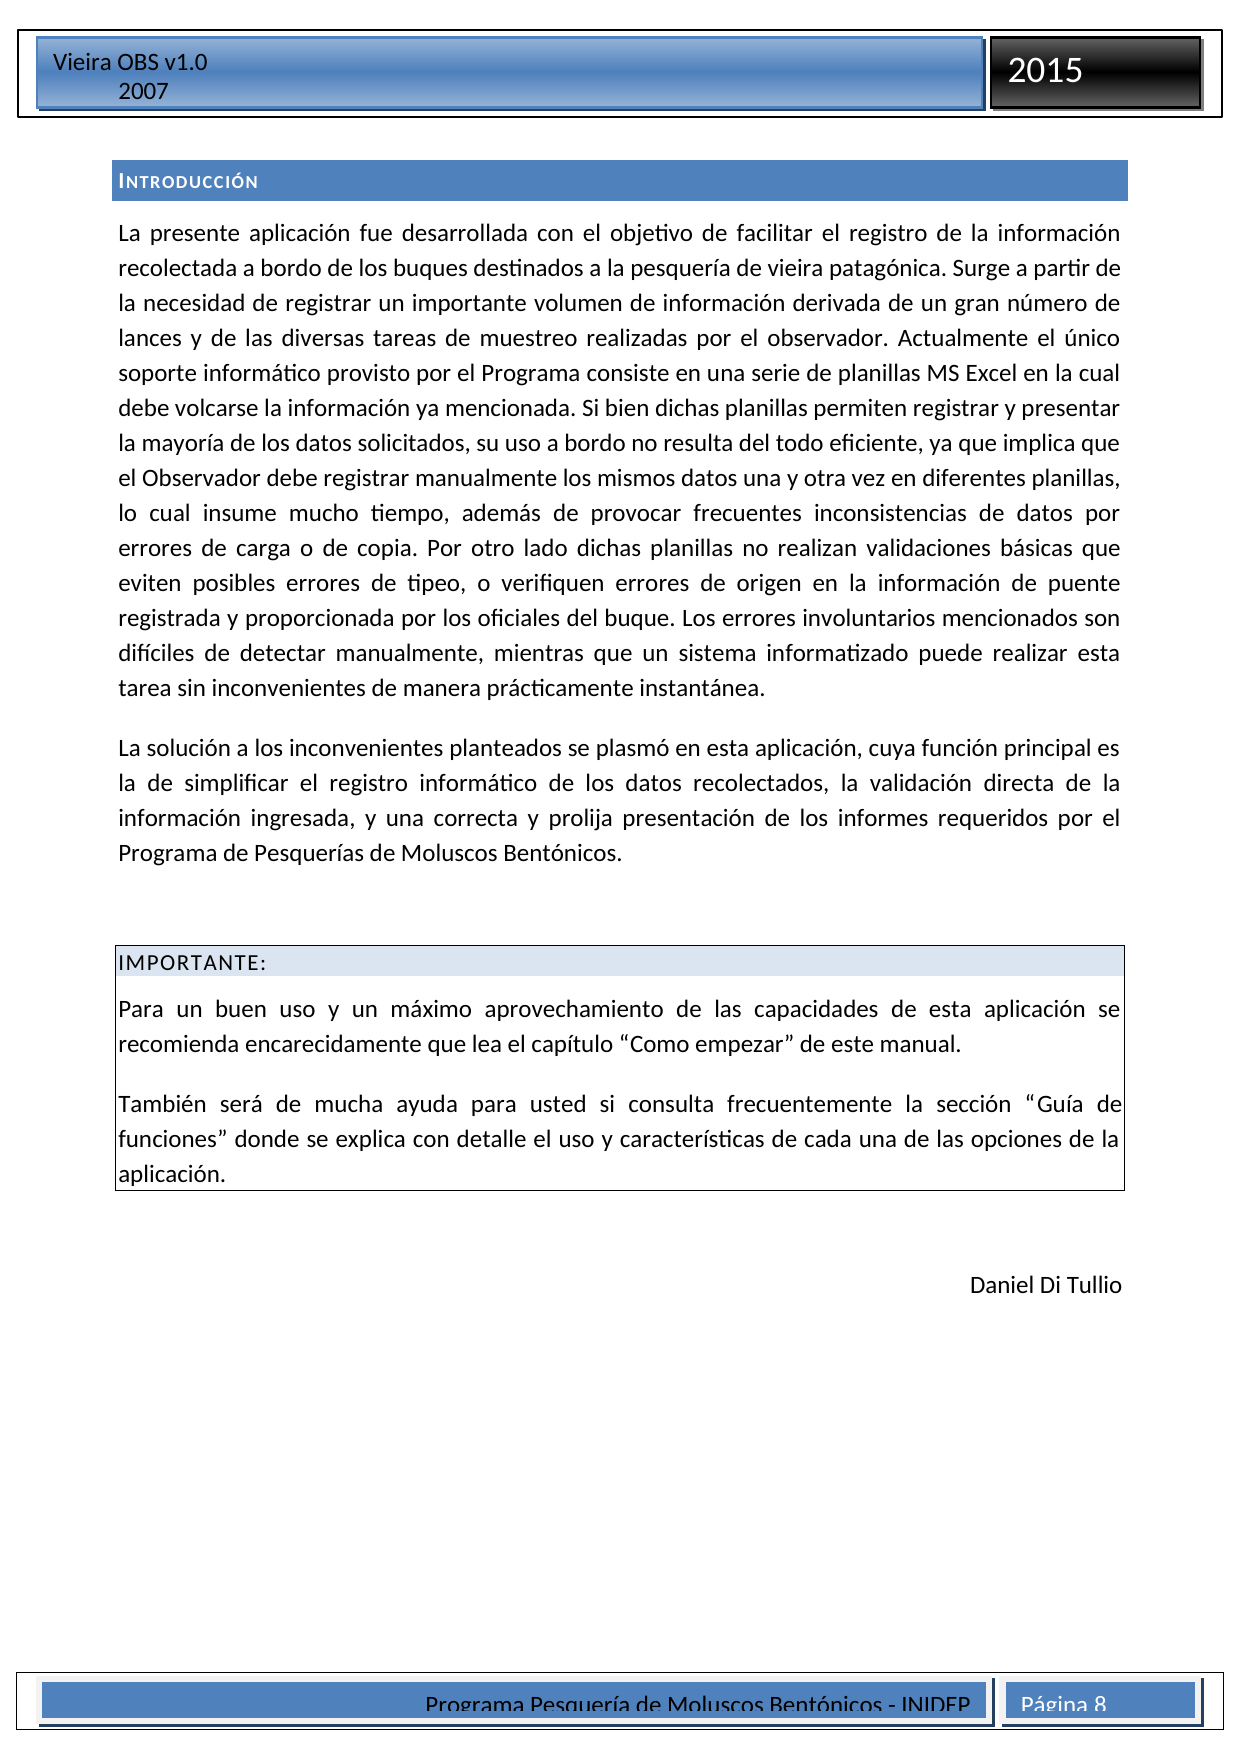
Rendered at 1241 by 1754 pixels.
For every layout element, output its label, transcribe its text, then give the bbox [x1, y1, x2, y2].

text La presente aplicación fue desarrollada con el objetivo de facilitar el registro de la información recolectada a bordo de los buques destinados a la pesquería de vieira patagónica. Surge a partir de la necesidad de registrar un importante volumen de información derivada de un gran número de lances y de las diversas tareas de muestreo realizadas por el observador. Actualmente el único soporte informático provisto por el Programa consiste en una serie de planillas MS Excel en la cual debe volcarse la información ya mencionada. Si bien dichas planillas permiten registrar y presentar la mayoría de los datos solicitados, su uso a bordo no resulta del todo eficiente, ya que implica que el Observador debe registrar manualmente los mismos datos una y otra vez en diferentes planillas, lo cual insume mucho tiempo, además de provocar frecuentes inconsistencias de datos por errores de carga o de copia. Por otro lado dichas planillas no realizan validaciones básicas que eviten posibles errores de tipeo, o verifiquen errores de origen en la información de puente registrada y proporcionada por los oficiales del buque. Los errores involuntarios mencionados son difíciles de detectar manualmente, mientras que un sistema informatizado puede realizar esta tarea sin inconvenientes de manera prácticamente instantánea. [118, 217, 1122, 703]
text Daniel Di Tullio [118, 1269, 1122, 1300]
subtitle Introducción [118, 166, 1122, 194]
text Para un buen uso y un máximo aprovechamiento de las capacidades de esta aplicación se recomienda encarecidamente que lea el capítulo “Como empezar” de este manual. [116, 989, 1124, 1058]
text También será de mucha ayuda para usted si consulta frecuentemente la sección “Guía de funciones” donde se explica con detalle el uso y características de cada una de las opciones de la aplicación. [116, 1084, 1124, 1190]
text IMPORTANTE: [116, 946, 1124, 976]
text La solución a los inconvenientes planteados se plasmó en esta aplicación, cuya función principal es la de simplificar el registro informático de los datos recolectados, la validación directa de la información ingresada, y una correcta y prolija presentación de los informes requeridos por el Programa de Pesquerías de Moluscos Bentónicos. [118, 732, 1122, 868]
